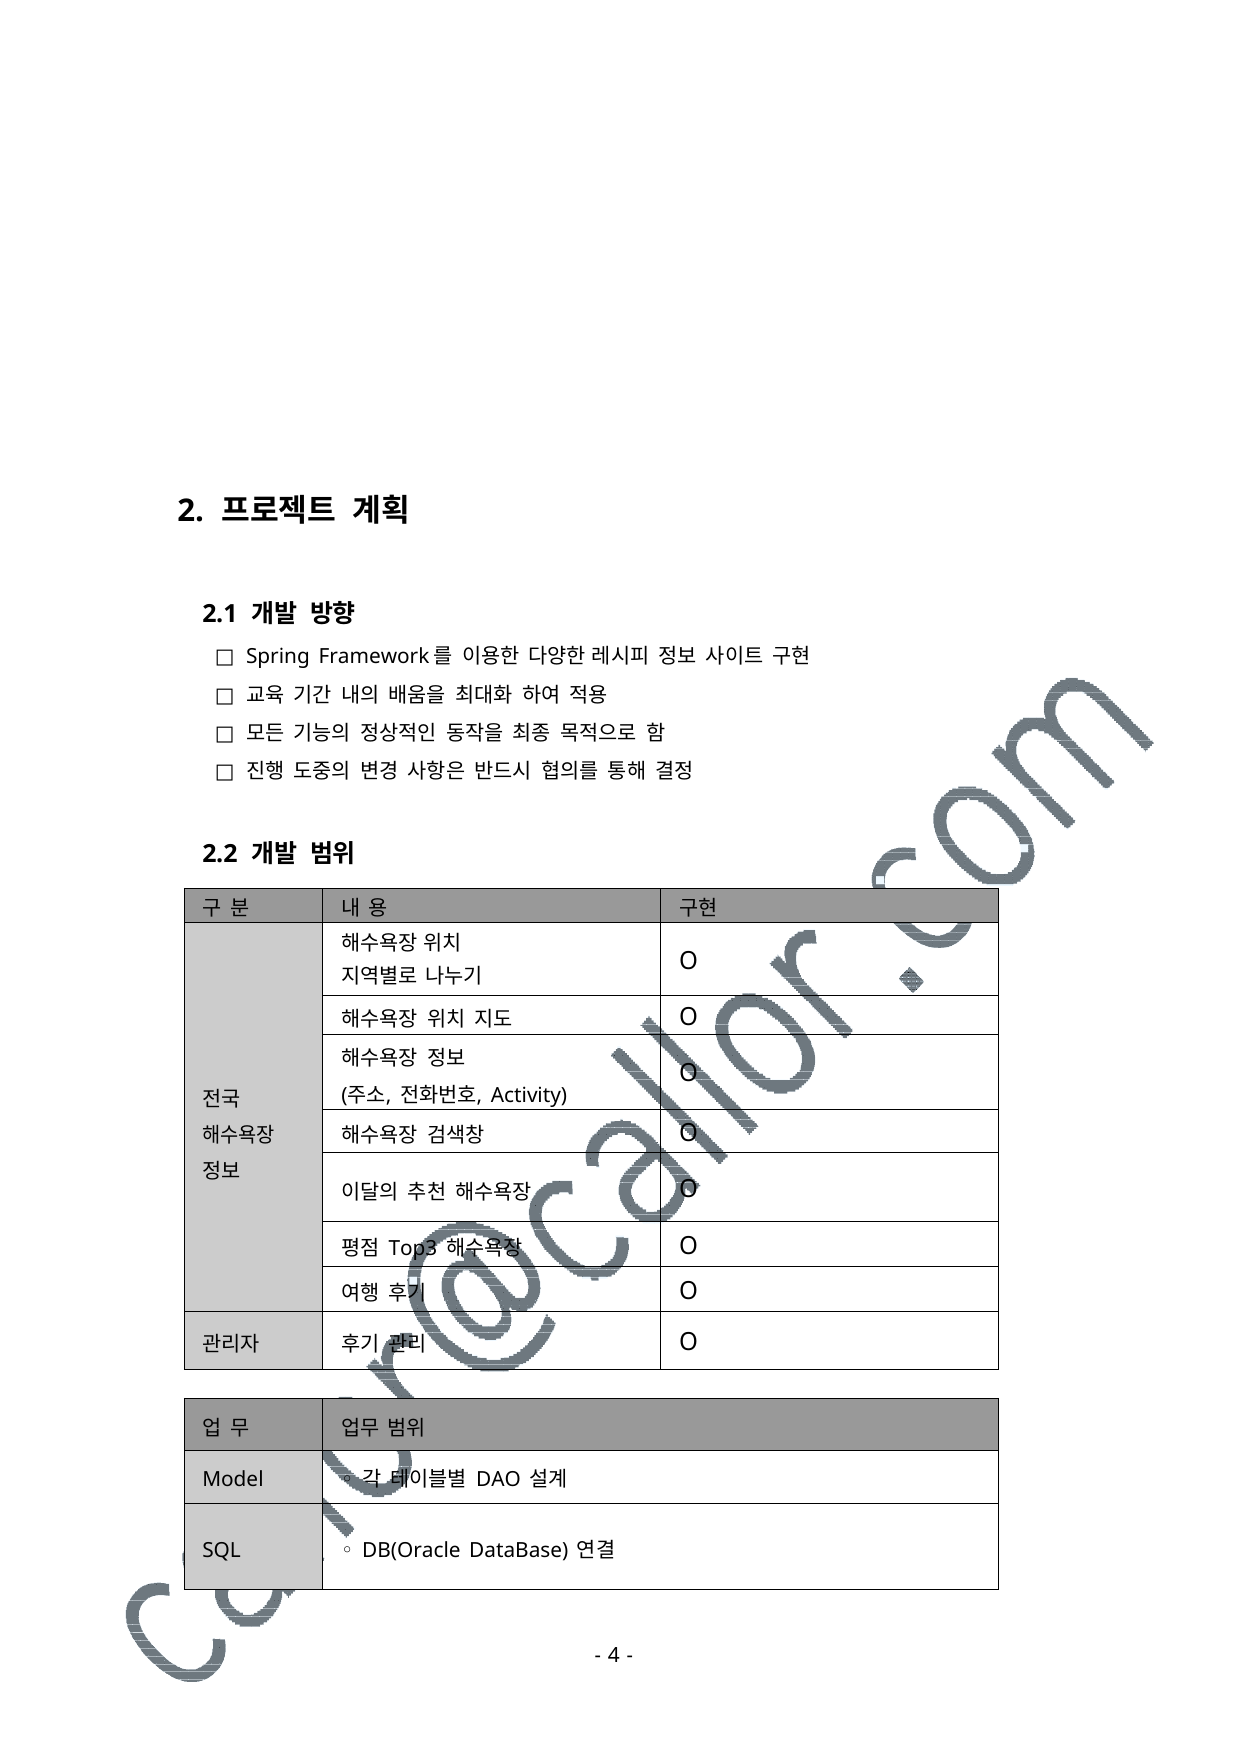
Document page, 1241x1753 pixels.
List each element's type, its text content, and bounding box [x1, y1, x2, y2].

table_cell 평점 Top3 해수욕장 [323, 1222, 660, 1266]
picture [871, 708, 1154, 716]
list 진행 도중의 변경 사항은 반드시 협의를 통해 결정 [214, 754, 1165, 785]
table_header 내 용 [323, 889, 660, 922]
table_cell 해수욕장 위치 지도 [323, 996, 660, 1034]
list 모든 기능의 정상적인 동작을 최종 목적으로 함 [214, 716, 1165, 746]
table_cell O [661, 1110, 998, 1152]
subtitle 개발 방향 [202, 593, 1165, 630]
table_cell 전국 해수욕장 정보 [185, 923, 322, 1311]
table_cell 관리자 [185, 1312, 322, 1369]
table_cell 각 테이블별 DAO 설계 [323, 1451, 998, 1503]
picture [871, 746, 1154, 754]
table_cell 후기 관리 [323, 1312, 660, 1369]
table_cell 해수욕장 위치 지역별로 나누기 [323, 923, 660, 995]
table_cell O [661, 1222, 998, 1266]
table_cell O [661, 1267, 998, 1311]
table_header 업무 범위 [323, 1399, 998, 1450]
table_cell O [661, 1153, 998, 1221]
list 개발 범위 [202, 833, 1165, 870]
table_cell O [661, 996, 998, 1034]
table_cell SQL [185, 1504, 322, 1589]
table_cell O [661, 923, 998, 995]
table_cell DB(Oracle DataBase) 연결 [323, 1504, 998, 1589]
picture [125, 929, 853, 1682]
picture [871, 870, 1154, 948]
picture [871, 785, 1154, 833]
table_cell Model [185, 1451, 322, 1503]
list Spring Framework를 이용한 다양한 레시피 정보 사이트 구현 [214, 640, 1165, 670]
table_header 구 분 [185, 889, 322, 922]
table_header 구현 [661, 889, 998, 922]
table_cell O [661, 1312, 998, 1369]
subtitle 프로젝트 계획 [177, 485, 1165, 530]
table_header 업 무 [185, 1399, 322, 1450]
table_cell 해수욕장 정보 (주소, 전화번호, Activity) [323, 1035, 660, 1109]
table_cell 여행 후기 [323, 1267, 660, 1311]
table_cell 이달의 추천 해수욕장 [323, 1153, 660, 1221]
table_cell O [661, 1035, 998, 1109]
picture [898, 967, 924, 993]
list 교육 기간 내의 배움을 최대화 하여 적용 [214, 678, 1165, 708]
table_cell 해수욕장 검색창 [323, 1110, 660, 1152]
